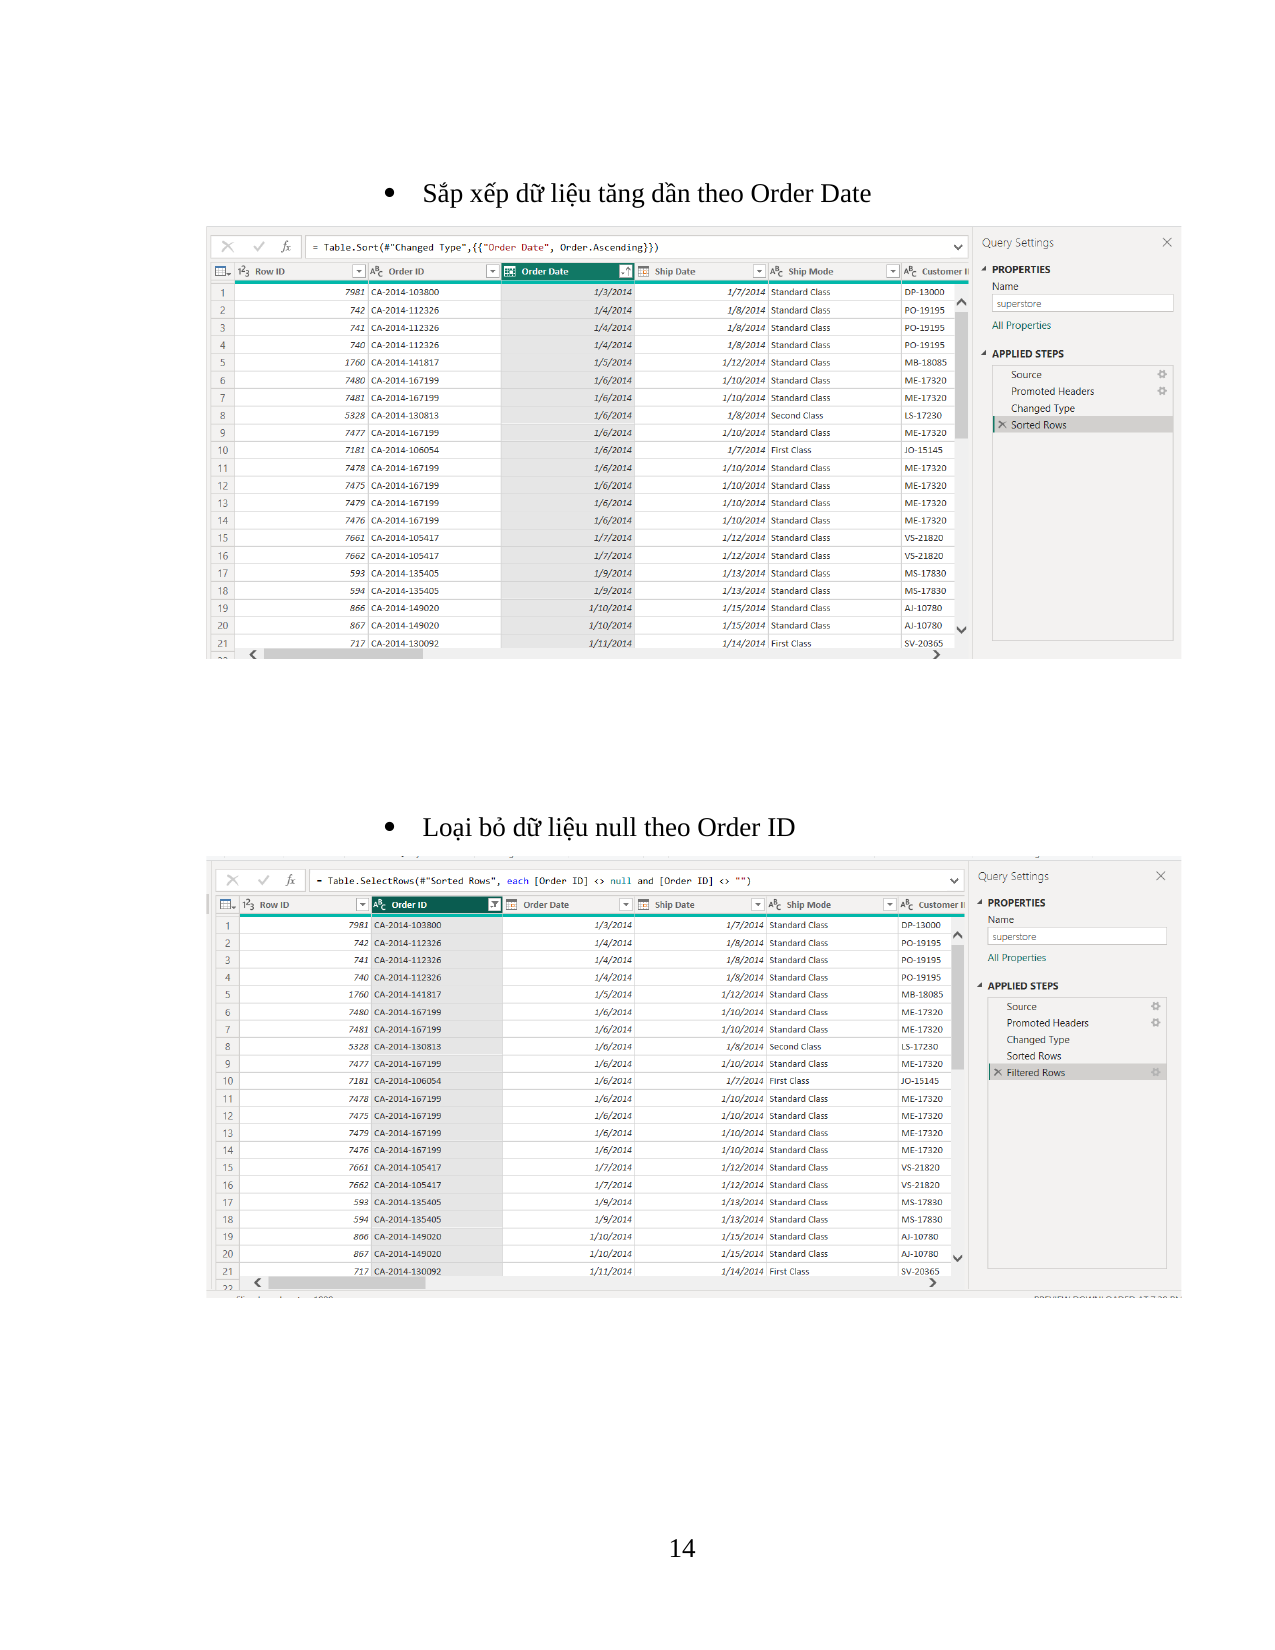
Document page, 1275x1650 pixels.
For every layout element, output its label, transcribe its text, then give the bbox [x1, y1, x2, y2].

picture [206, 226, 1182, 659]
list Sắp xếp dữ liệu tăng dần theo Order Date [385, 177, 1157, 208]
picture [206, 856, 1182, 1298]
list Loại bỏ dữ liệu null theo Order ID [385, 811, 1157, 842]
